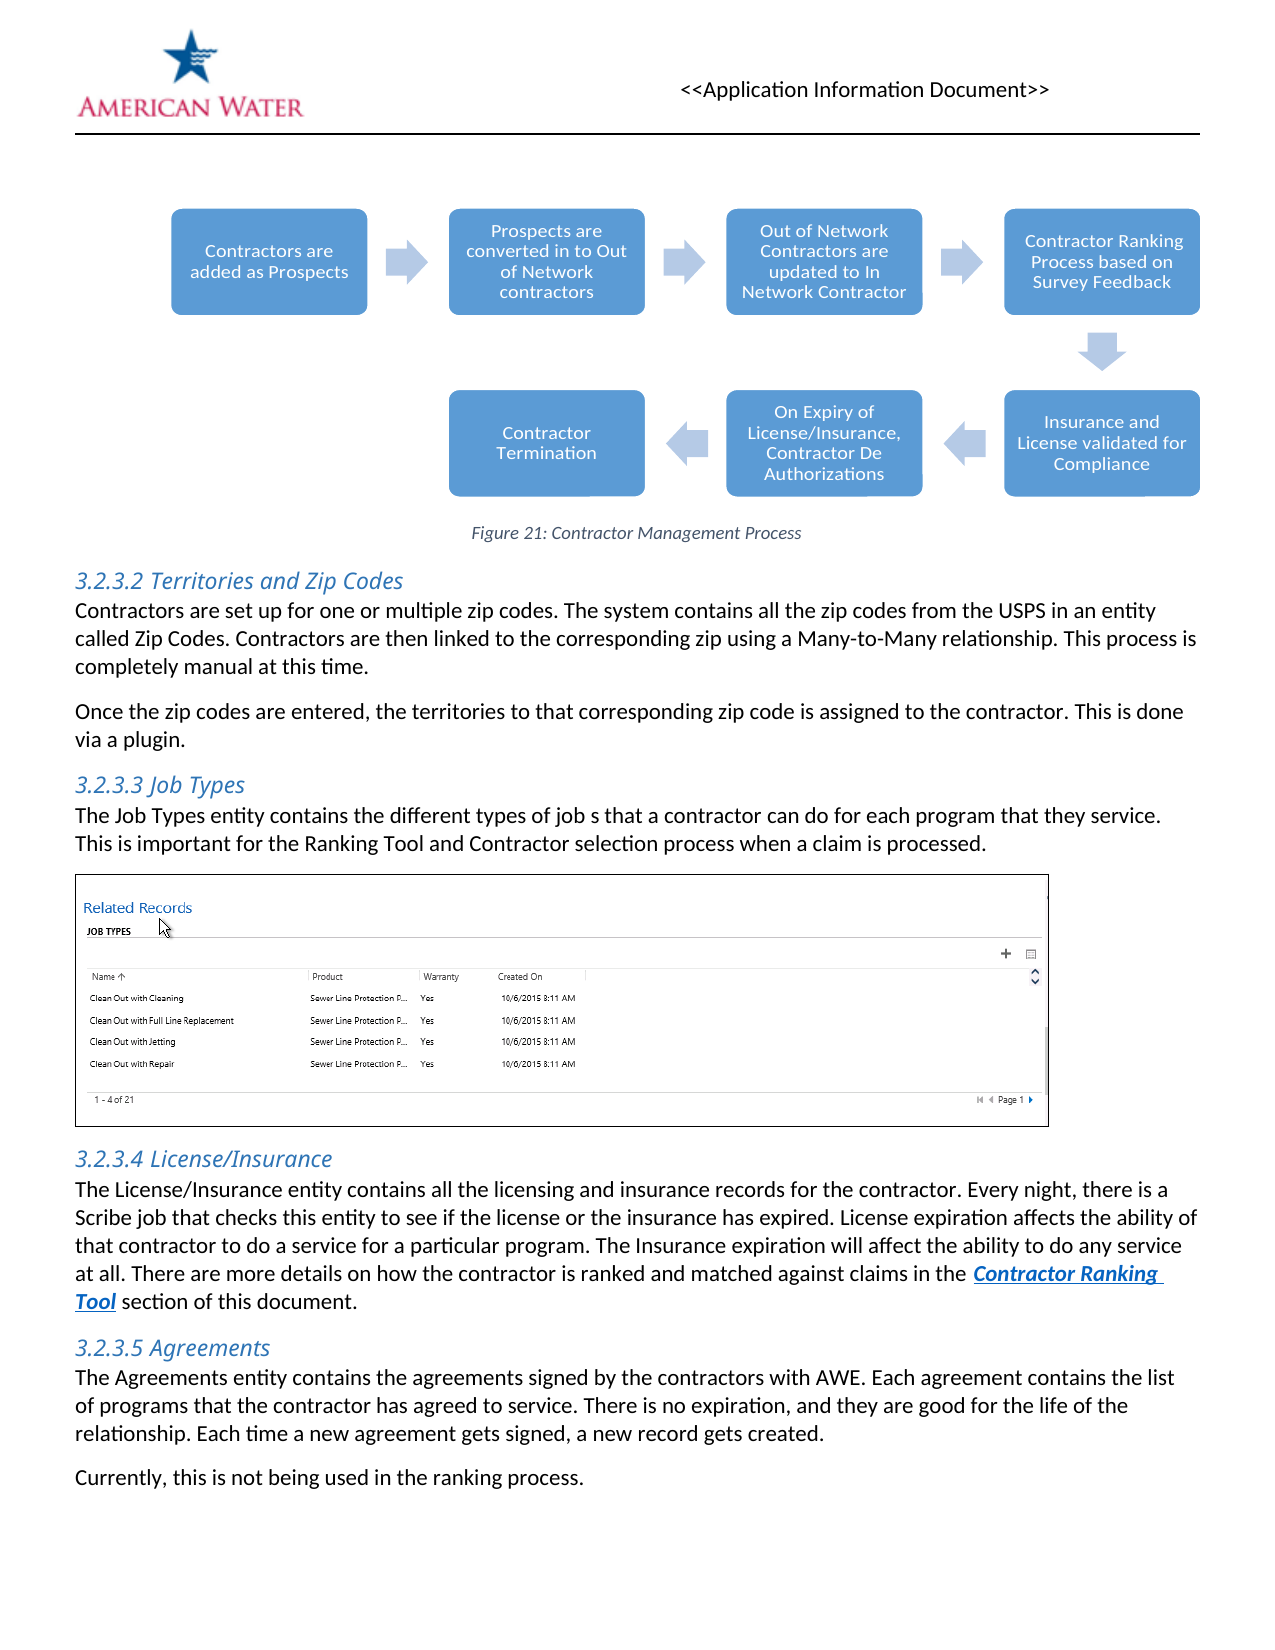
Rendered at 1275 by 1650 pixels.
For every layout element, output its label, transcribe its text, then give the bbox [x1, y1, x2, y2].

text The Job Types entity contains the different types of job s that a contractor can do for each program that they service. This is important for the Ranking Tool and Contractor selection process when a claim is processed. [75, 801, 1200, 857]
text The License/Insurance entity contains all the licensing and insurance records for the contractor. Every night, there is a Scribe job that checks this entity to see if the license or the insurance has expired. License expiration affects the ability of that contractor to do a service for a particular program. The Insurance expiration will affect the ability to do any service at all. There are more details on how the contractor is ranked and matched against claims in the Contractor Ranking Tool section of this document. [75, 1175, 1200, 1315]
subtitle License/Insurance [75, 1143, 1200, 1175]
text Once the zip codes are entered, the territories to that corresponding zip code is assigned to the contractor. This is done via a plugin. [75, 697, 1200, 753]
text The Agreements entity contains the agreements signed by the contractors with AWE. Each agreement contains the list of programs that the contractor has agreed to service. There is no expiration, and they are good for the life of the relationship. Each time a new agreement gets signed, a new record gets created. [75, 1363, 1200, 1447]
text Currently, this is not being used in the ranking process. [75, 1463, 1200, 1491]
subtitle Job Types [75, 769, 1200, 801]
picture [76, 875, 1048, 1126]
subtitle Agreements [75, 1331, 1200, 1363]
text Contractors are set up for one or multiple zip codes. The system contains all the zip codes from the USPS in an entity called Zip Codes. Contractors are then linked to the corresponding zip using a Many-to-Many relationship. This process is completely manual at this time. [75, 596, 1200, 680]
picture [74, 26, 308, 120]
subtitle Territories and Zip Codes [75, 565, 1200, 596]
